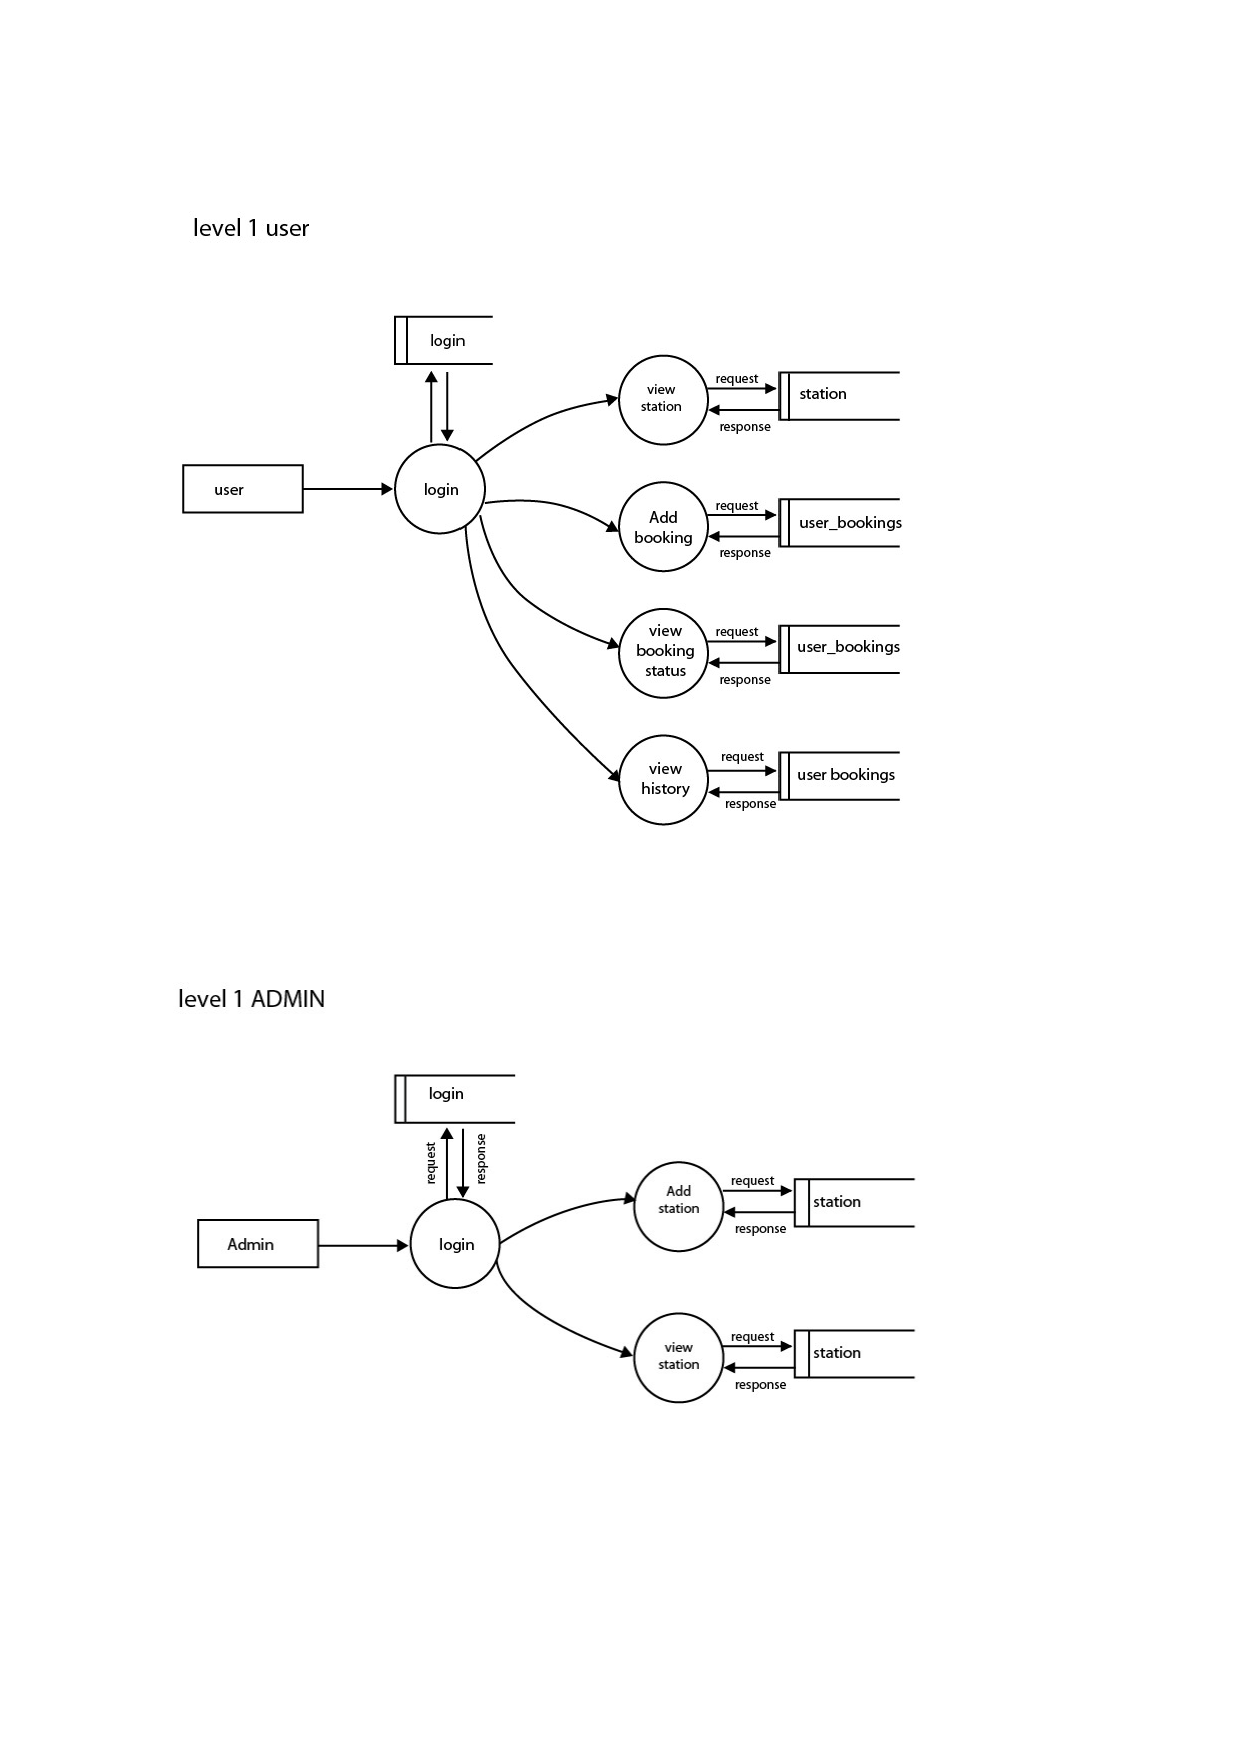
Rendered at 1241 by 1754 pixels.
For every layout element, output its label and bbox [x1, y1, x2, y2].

picture [141, 124, 1099, 1500]
